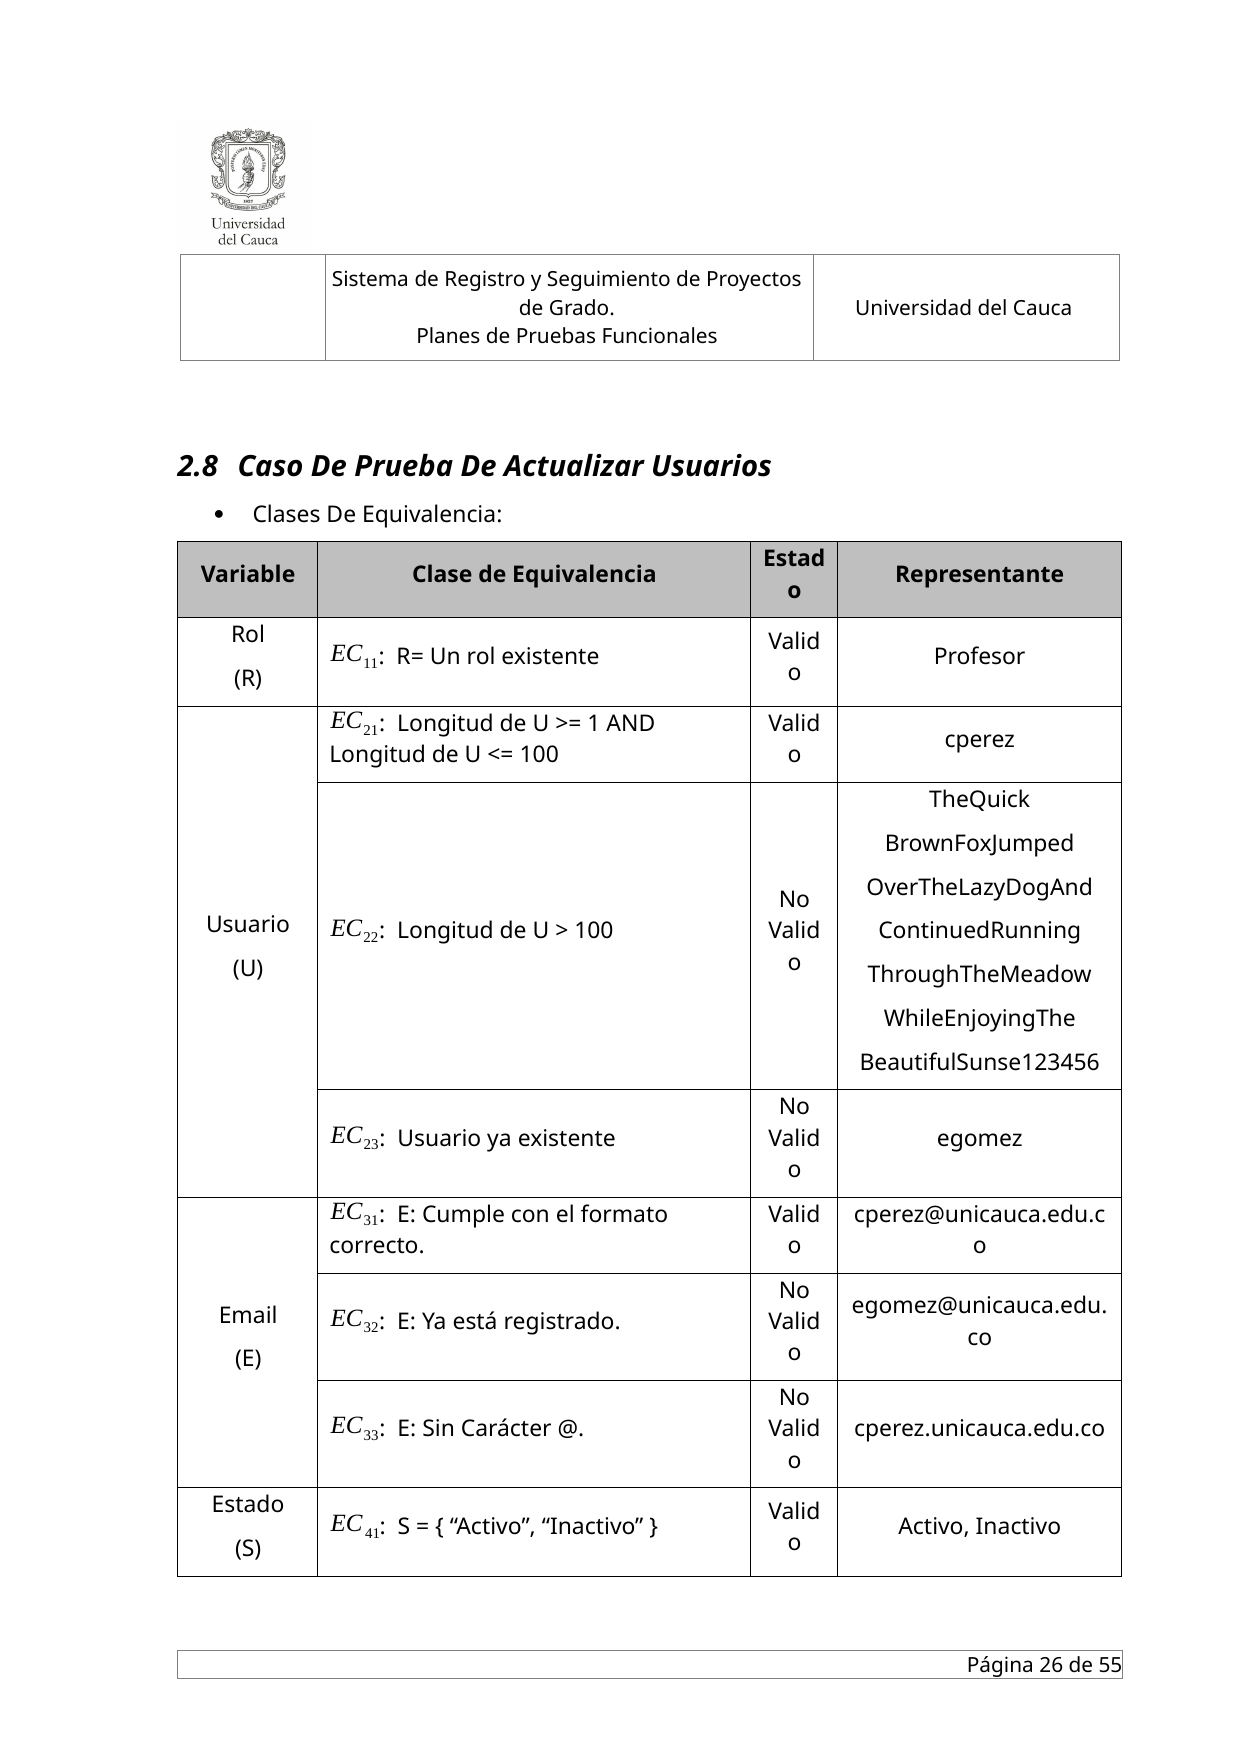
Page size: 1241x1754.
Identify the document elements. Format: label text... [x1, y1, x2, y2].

table_cell Valido [751, 1198, 837, 1273]
table_header Estado [751, 542, 837, 617]
table_cell No Valido [751, 1381, 837, 1487]
table_cell : Longitud de U >= 1 AND Longitud de U <= 100 [318, 707, 750, 782]
table_cell : E: Ya está registrado. [318, 1274, 750, 1380]
table_cell cperez [838, 707, 1121, 782]
table_cell : Usuario ya existente [318, 1090, 750, 1197]
table_cell : E: Cumple con el formato correcto. [318, 1198, 750, 1273]
table_cell : S = { “Activo”, “Inactivo” } [318, 1488, 750, 1576]
table_cell Valido [751, 707, 837, 782]
table_cell : E: Sin Carácter @. [318, 1381, 750, 1487]
table_cell Valido [751, 618, 837, 706]
table_cell Estado (S) [178, 1488, 317, 1576]
table_header Clase de Equivalencia [318, 542, 750, 617]
picture [177, 118, 312, 254]
table_cell cperez@unicauca.edu.co [838, 1198, 1121, 1273]
table_cell : Longitud de U > 100 [318, 783, 750, 1089]
table_cell Valido [751, 1488, 837, 1576]
subtitle Caso De Prueba De Actualizar Usuarios [177, 445, 1122, 485]
table_cell Rol (R) [178, 618, 317, 706]
table_cell Profesor [838, 618, 1121, 706]
table_cell Activo, Inactivo [838, 1488, 1121, 1576]
table_header Representante [838, 542, 1121, 617]
table_cell No Valido [751, 783, 837, 1089]
table_cell egomez@unicauca.edu.co [838, 1274, 1121, 1380]
table_cell TheQuick BrownFoxJumped OverTheLazyDogAnd ContinuedRunning ThroughTheMeadow WhileEnjoyingThe BeautifulSunse123456 [838, 783, 1121, 1089]
table_cell Email (E) [178, 1198, 317, 1487]
list Clases De Equivalencia: [215, 497, 1122, 529]
table_cell cperez.unicauca.edu.co [838, 1381, 1121, 1487]
table_header Variable [178, 542, 317, 617]
table_cell : R= Un rol existente [318, 618, 750, 706]
table_cell egomez [838, 1090, 1121, 1197]
table_cell No Valido [751, 1090, 837, 1197]
table_cell No Valido [751, 1274, 837, 1380]
table_cell Usuario (U) [178, 707, 317, 1197]
